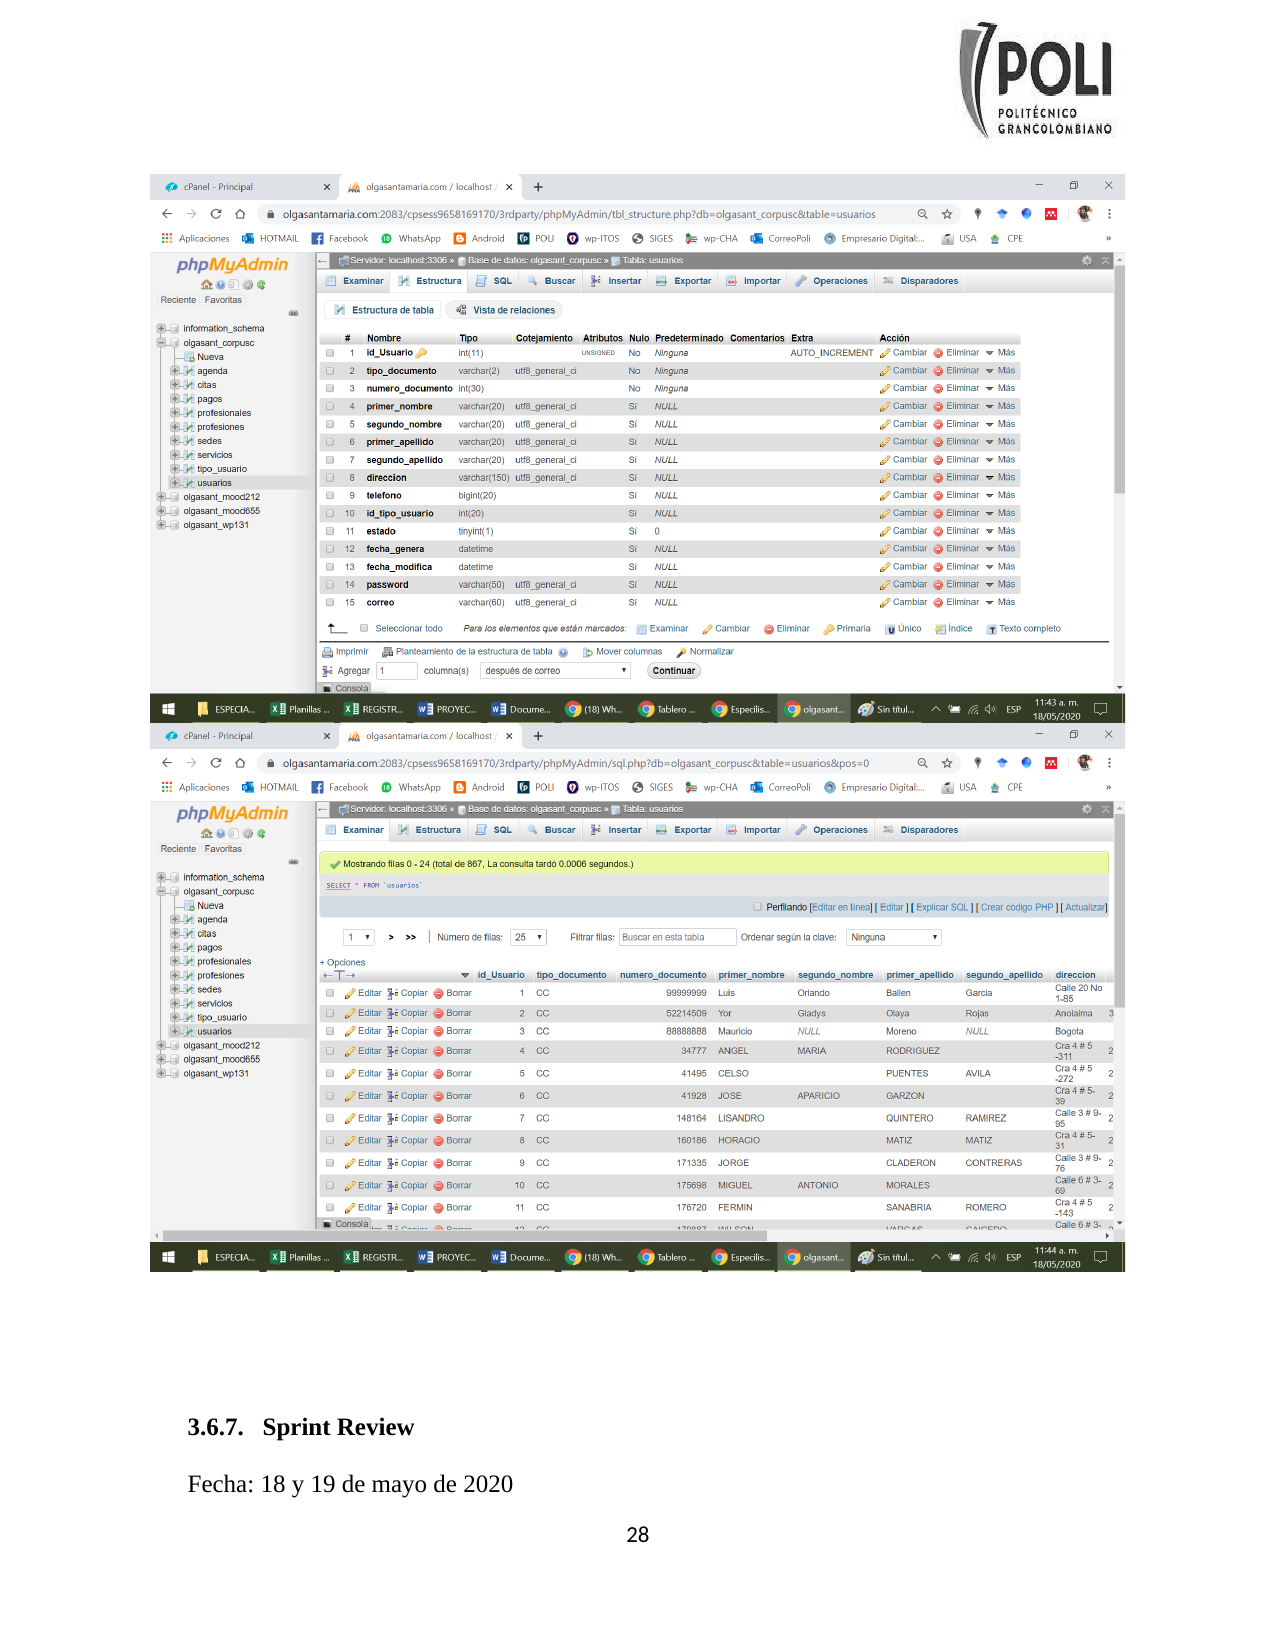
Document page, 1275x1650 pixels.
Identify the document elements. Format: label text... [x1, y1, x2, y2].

subtitle Sprint Review [187, 1412, 1125, 1440]
picture [946, 16, 1125, 154]
picture [150, 174, 1125, 1272]
text Fecha: 18 y 19 de mayo de 2020 [187, 1469, 1125, 1498]
